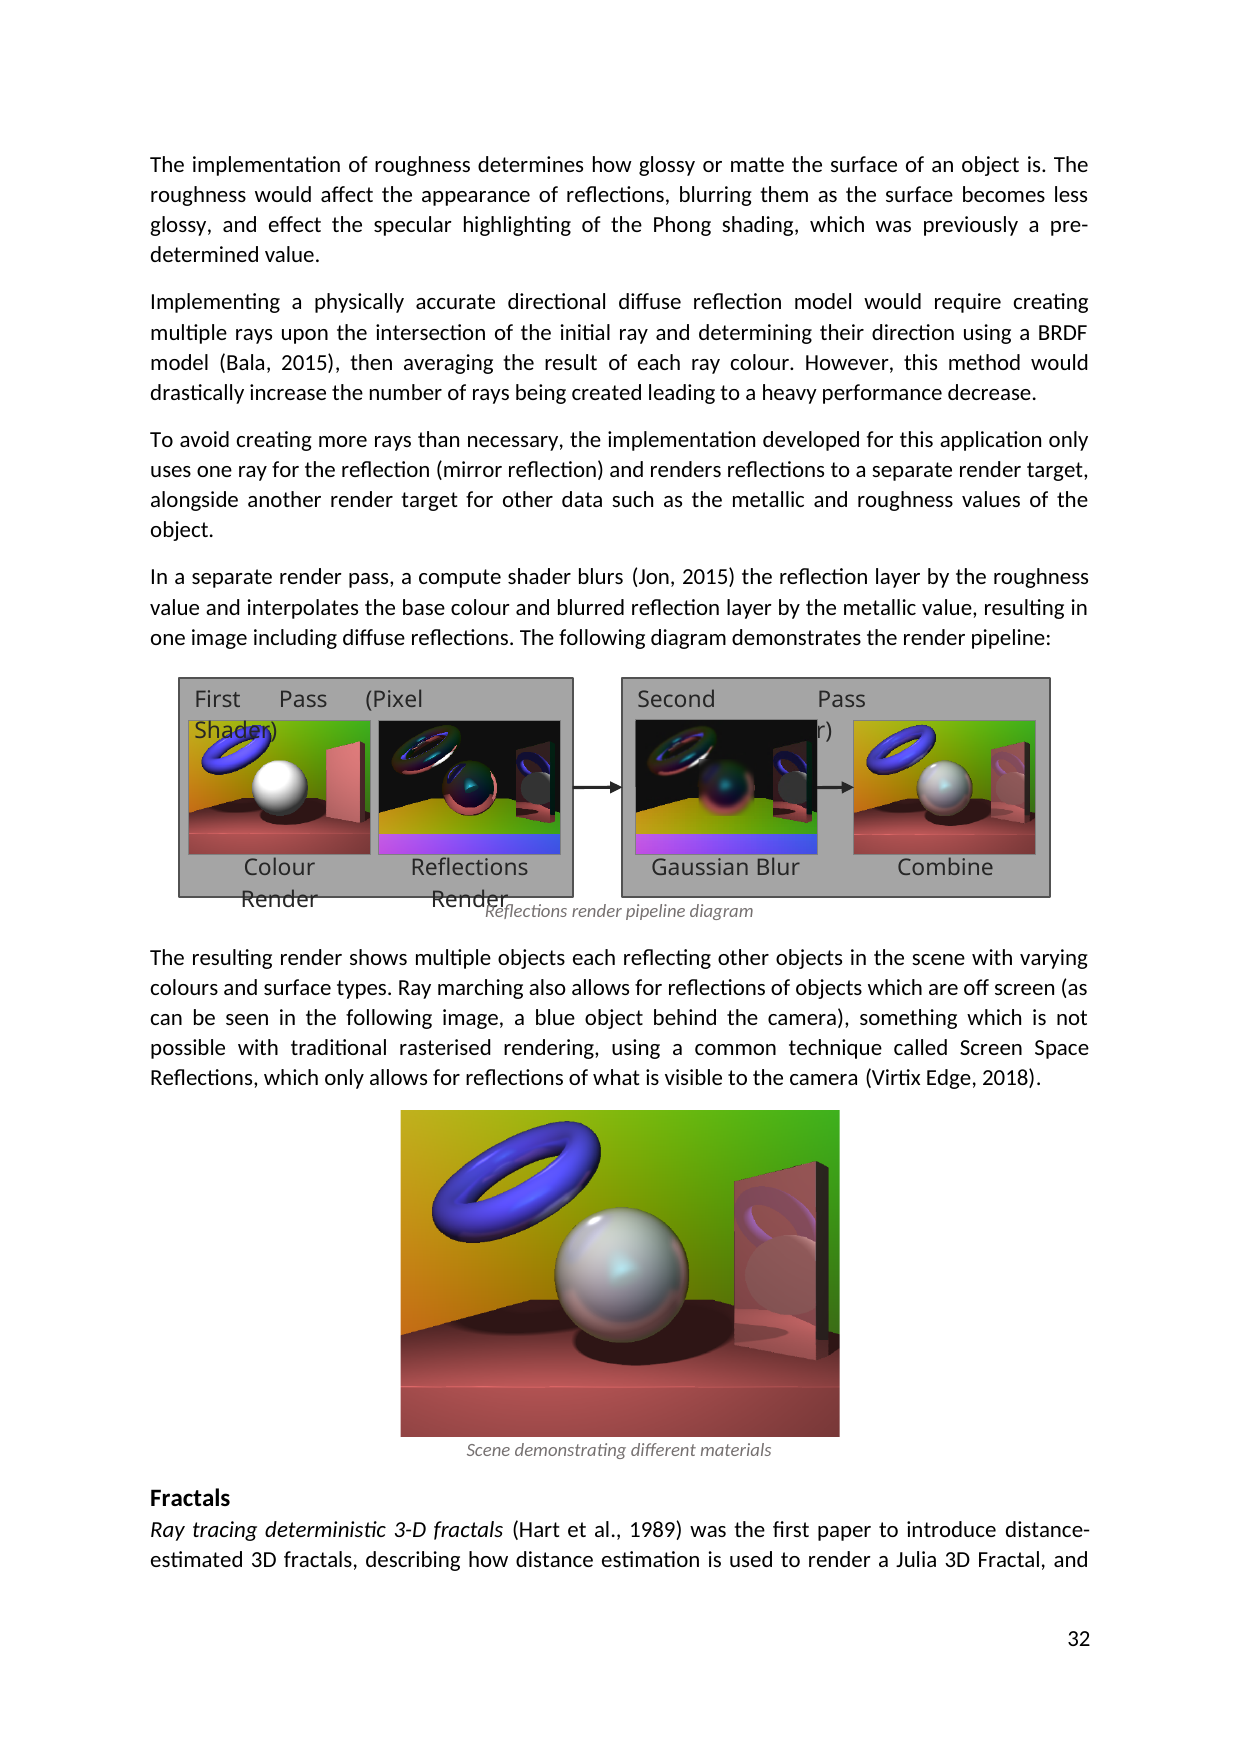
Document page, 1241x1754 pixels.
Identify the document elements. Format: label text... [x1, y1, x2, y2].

text Scene demonstrating different materials [150, 1438, 1090, 1461]
picture [236, 727, 243, 737]
text The resulting render shows multiple objects each reflecting other objects in the scene with varying colours and surface types. Ray marching also allows for reflections of objects which are off screen (as can be seen in the following image, a blue object behind the camera), something which is not possible with traditional rasterised rendering, using a common technique called Screen Space Reflections, which only allows for reflections of what is visible to the camera . [150, 943, 1090, 1091]
text To avoid creating more rays than necessary, the implementation developed for this application only uses one ray for the reflection (mirror reflection) and renders reflections to a separate render target, alongside another render target for other data such as the metallic and roughness values of the object. [150, 425, 1090, 544]
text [150, 1515, 1090, 1573]
subtitle Fractals [150, 1482, 1090, 1513]
text Implementing a physically accurate directional diffuse reflection model would require creating multiple rays upon the intersection of the initial ray and determining their direction using a BRDF model , then averaging the result of each ray colour. However, this method would drastically increase the number of rays being created leading to a heavy performance decrease. [150, 287, 1090, 406]
picture [379, 721, 560, 854]
picture [400, 1110, 840, 1437]
text In a separate render pass, a compute shader blurs the reflection layer by the roughness value and interpolates the base colour and blurred reflection layer by the metallic value, resulting in one image including diffuse reflections. The following diagram demonstrates the render pipeline: [150, 562, 1090, 651]
picture [635, 720, 817, 854]
picture [854, 721, 1035, 854]
text The implementation of roughness determines how glossy or matte the surface of an object is. The roughness would affect the appearance of reflections, blurring them as the surface becomes less glossy, and effect the specular highlighting of the Phong shading, which was previously a pre-determined value. [150, 150, 1090, 269]
picture [189, 721, 370, 854]
text Reflections render pipeline diagram [150, 899, 1090, 922]
